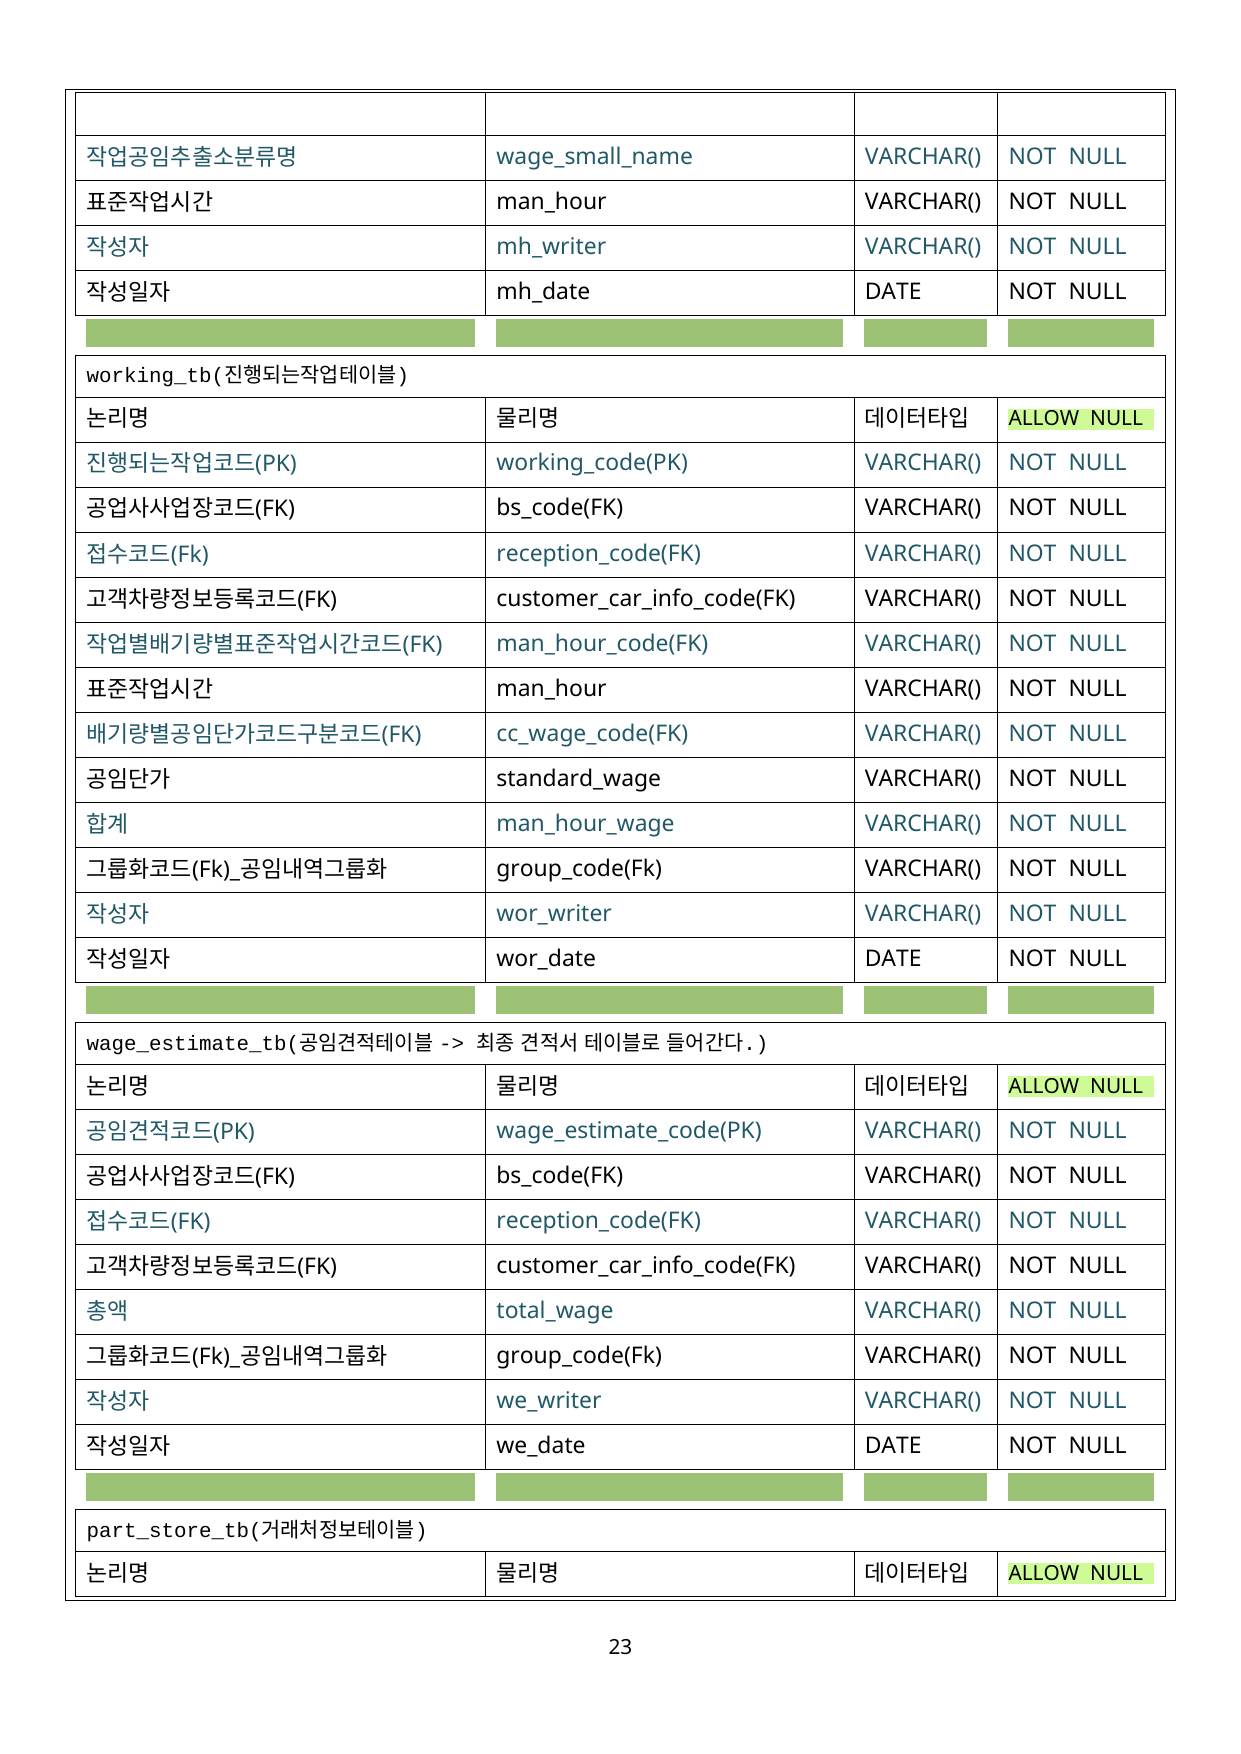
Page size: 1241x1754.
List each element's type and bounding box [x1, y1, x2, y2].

table_header [66, 90, 1175, 1599]
